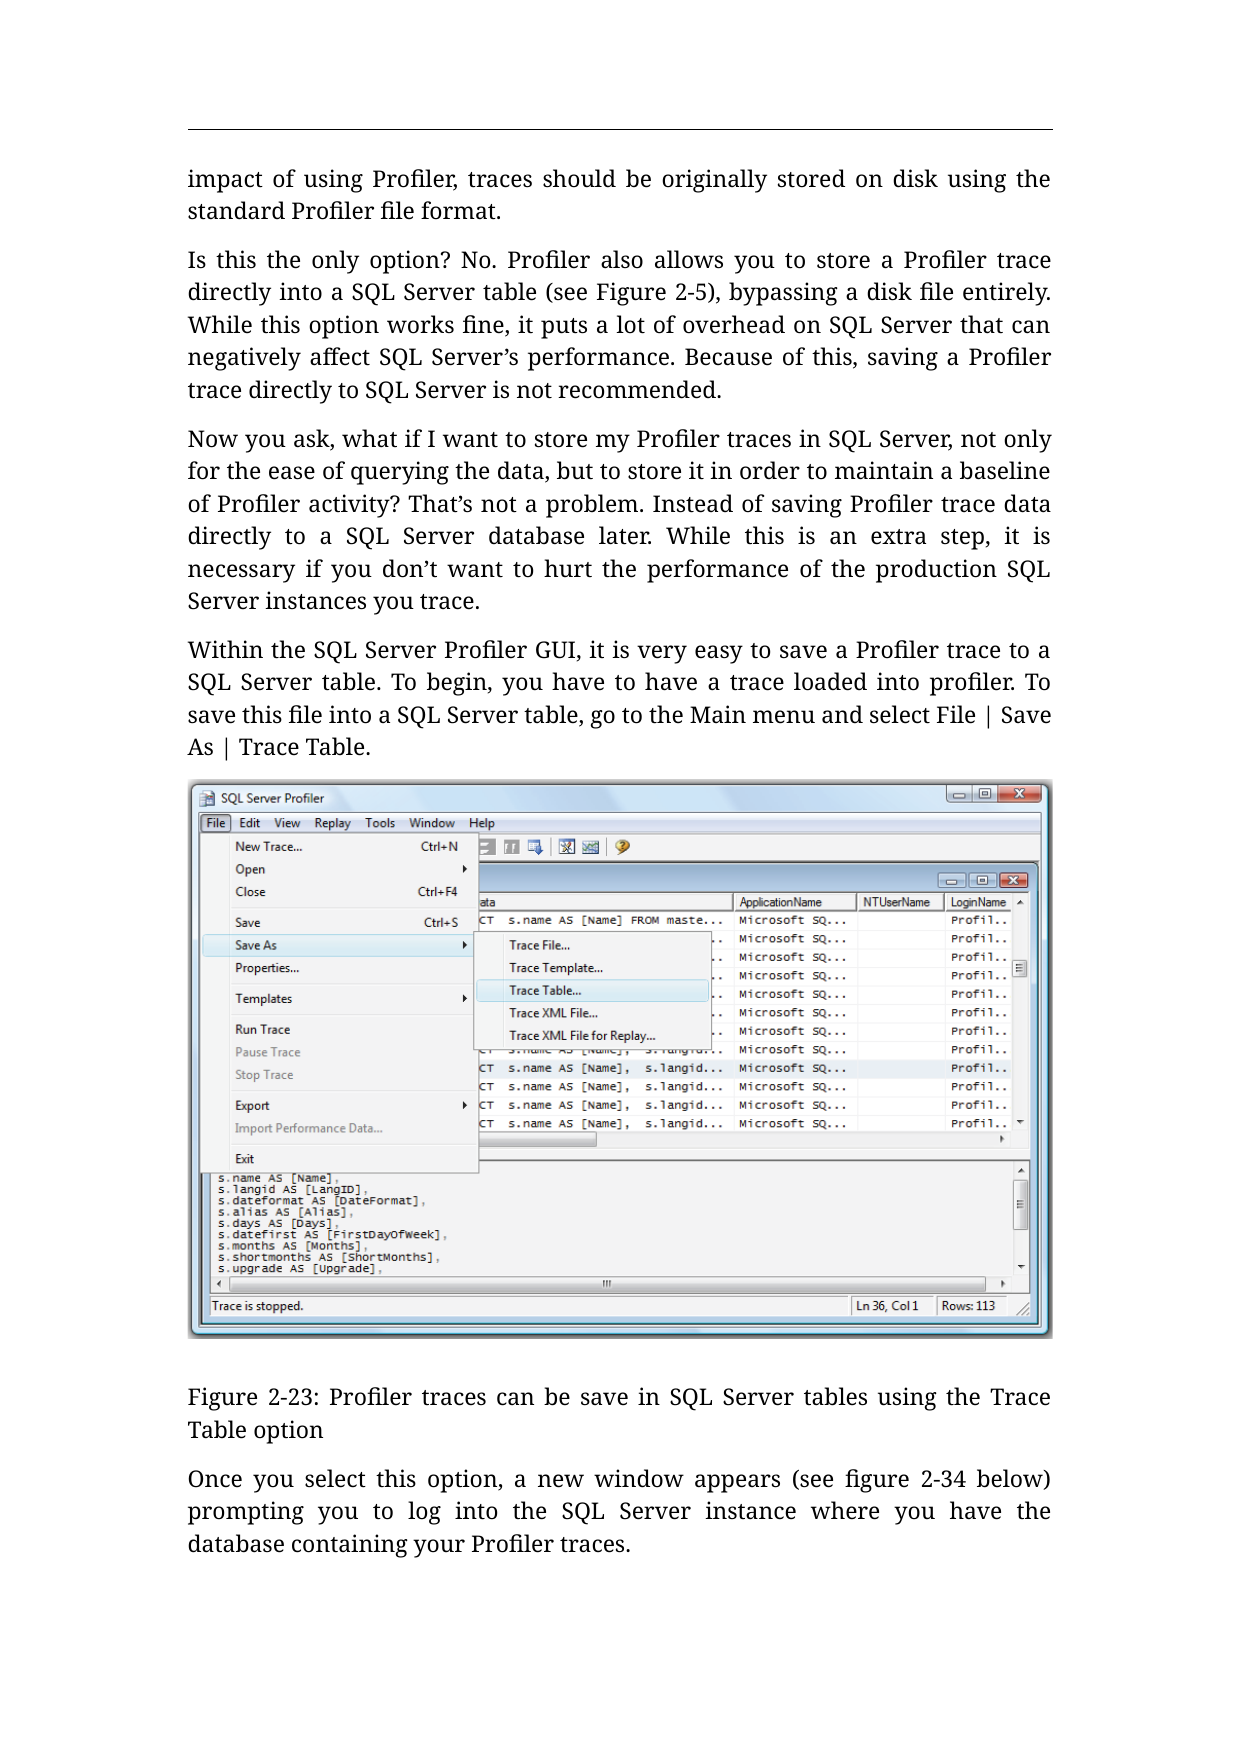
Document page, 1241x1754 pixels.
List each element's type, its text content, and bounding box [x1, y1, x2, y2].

text Now you ask, what if I want to store my Profiler traces in SQL Server, not only for the ease of querying the data, but to store it in order to maintain a baseline of Profiler activity? That’s not a problem. Instead of saving Profiler trace data directly to a SQL Server database later. While this is an extra step, it is necessary if you don’t want to hurt the performance of the production SQL Server instances you trace. [187, 422, 1053, 617]
text Figure 2-23: Profiler traces can be save in SQL Server tables using the Trace Table option [187, 1381, 1053, 1446]
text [187, 162, 1053, 227]
text Within the SQL Server Profiler GUI, it is very easy to save a Profiler trace to a SQL Server table. To begin, you have to have a trace loaded into profiler. To save this file into a SQL Server table, go to the Main menu and select File | Save As | Trace Table. [187, 633, 1053, 763]
text Once you select this option, a new window appears (see figure 2-34 below) prompting you to log into the SQL Server instance where you have the database containing your Profiler traces. [187, 1462, 1053, 1559]
text Is this the only option? No. Profiler also allows you to store a Profiler trace directly into a SQL Server table (see Figure 2-5), bypassing a disk file entirely. While this option works fine, it puts a lot of overhead on SQL Server that can negatively affect SQL Server’s performance. Because of this, saving a Profiler trace directly to SQL Server is not recommended. [187, 243, 1053, 406]
